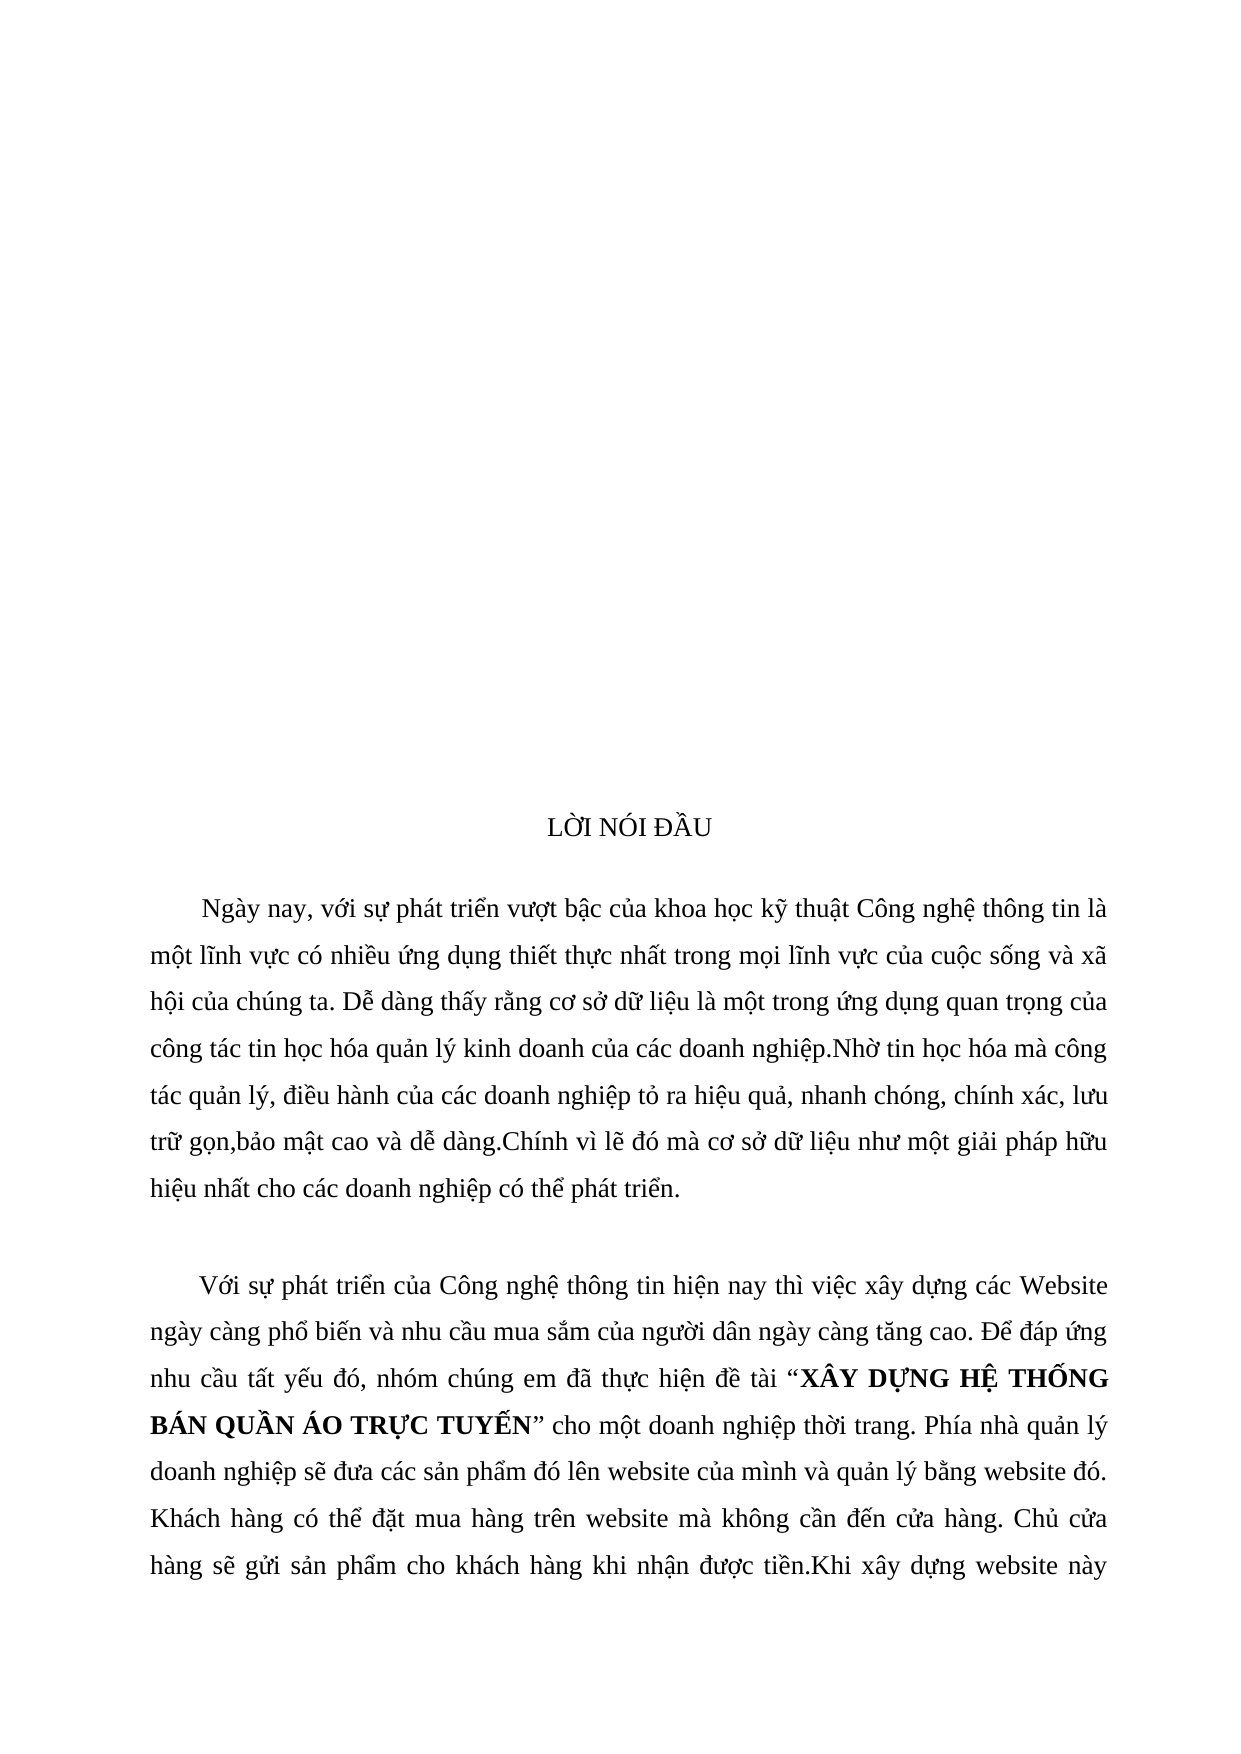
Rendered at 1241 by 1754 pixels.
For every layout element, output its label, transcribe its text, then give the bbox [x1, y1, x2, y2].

text Ngày nay, với sự phát triển vượt bậc của khoa học kỹ thuật Công nghệ thông tin là một lĩnh vực có nhiều ứng dụng thiết thực nhất trong mọi lĩnh vực của cuộc sống và xã hội của chúng ta. Dễ dàng thấy rằng cơ sở dữ liệu là một trong ứng dụng quan trọng của công tác tin học hóa quản lý kinh doanh của các doanh nghiệp.Nhờ tin học hóa mà công tác quản lý, điều hành của các doanh nghiệp tỏ ra hiệu quả, nhanh chóng, chính xác, lưu trữ gọn,bảo mật cao và dễ dàng.Chính vì lẽ đó mà cơ sở dữ liệu như một giải pháp hữu hiệu nhất cho các doanh nghiệp có thể phát triển. [150, 892, 1109, 1203]
subtitle LỜI NÓI ĐẦU [150, 811, 1109, 842]
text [150, 1269, 1109, 1580]
